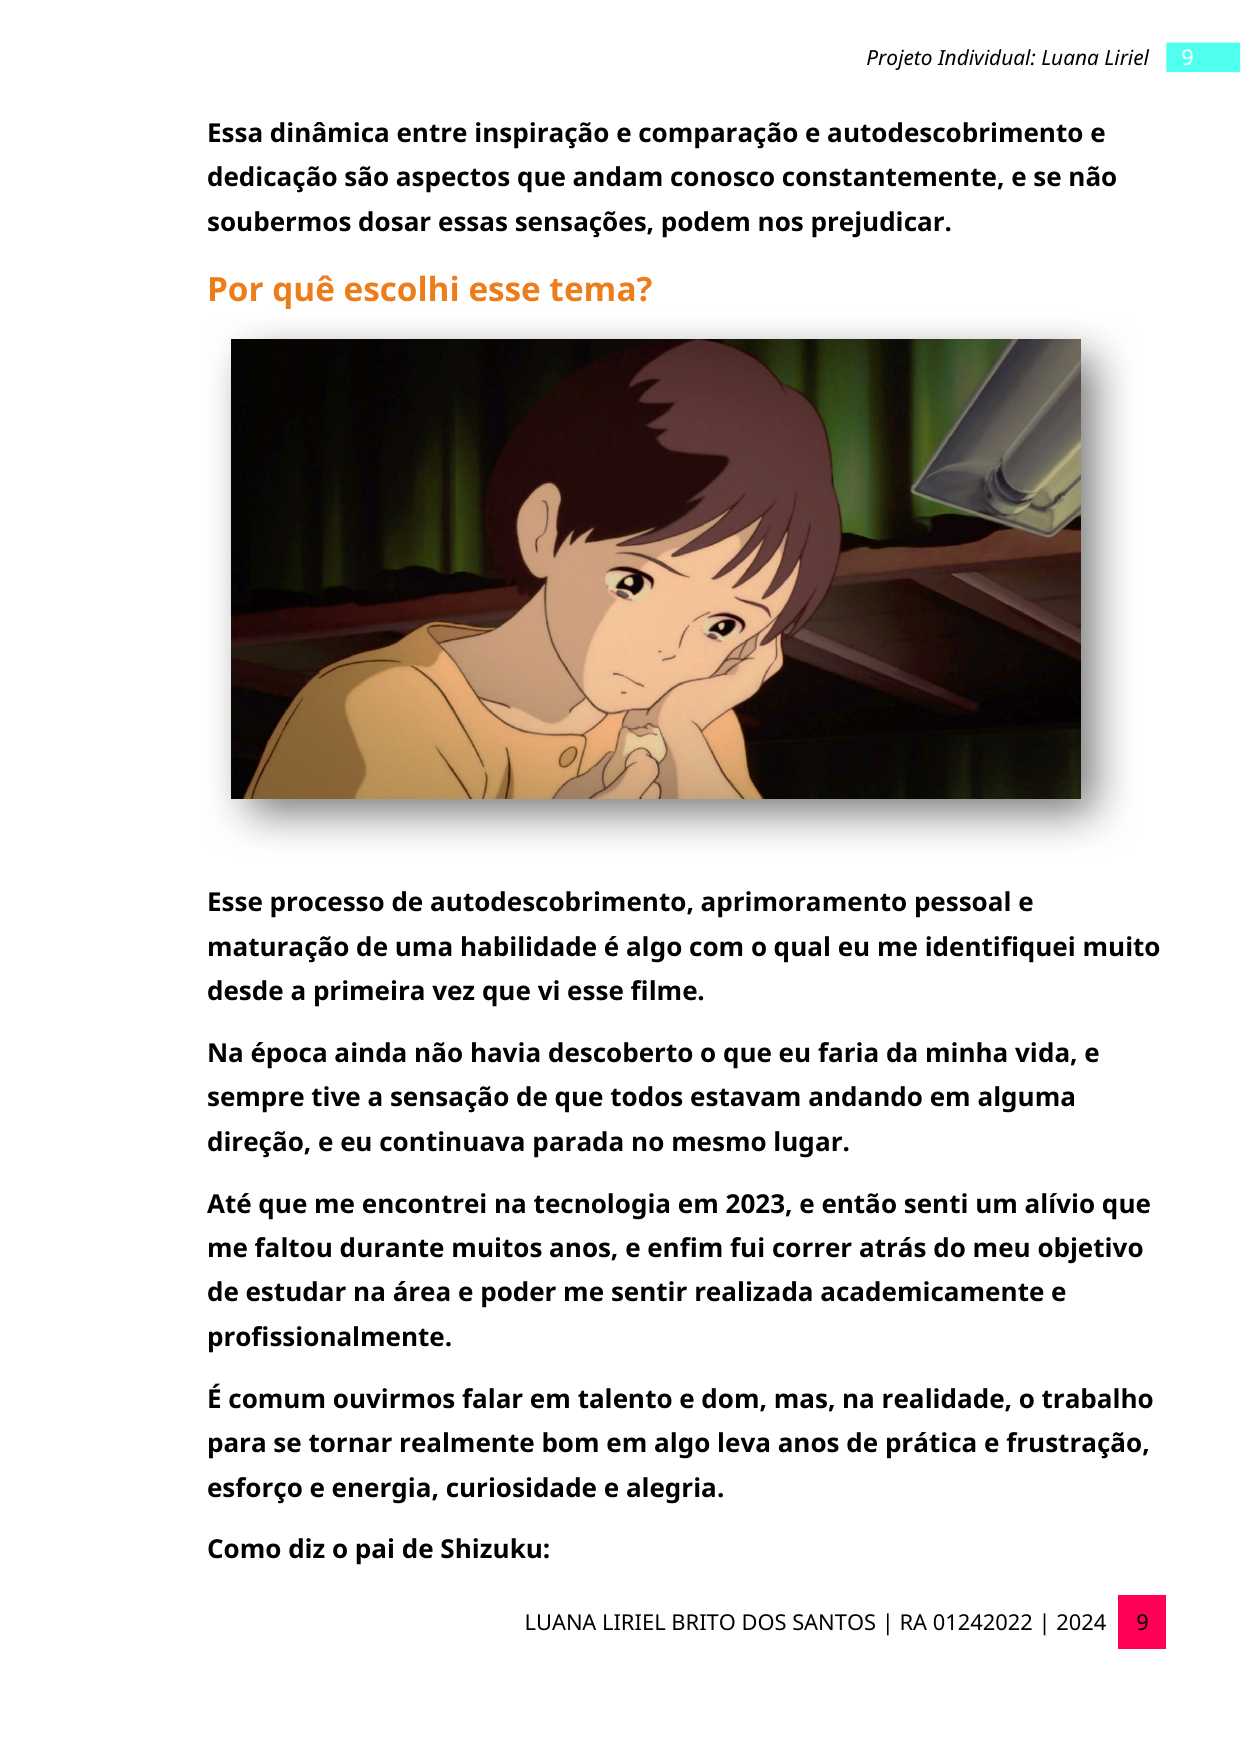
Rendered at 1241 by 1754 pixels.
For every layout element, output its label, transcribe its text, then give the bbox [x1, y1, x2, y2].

text Na época ainda não havia descoberto o que eu faria da minha vida, e sempre tive a sensação de que todos estavam andando em alguma direção, e eu continuava parada no mesmo lugar. [207, 1034, 1166, 1159]
text Essa dinâmica entre inspiração e comparação e autodescobrimento e dedicação são aspectos que andam conosco constantemente, e se não soubermos dosar essas sensações, podem nos prejudicar. [207, 115, 1166, 239]
text Como diz o pai de Shizuku: [207, 1531, 1166, 1567]
picture [231, 339, 1081, 799]
text É comum ouvirmos falar em talento e dom, mas, na realidade, o trabalho para se tornar realmente bom em algo leva anos de prática e frustração, esforço e energia, curiosidade e alegria. [207, 1380, 1166, 1505]
subtitle Por quê escolhi esse tema? [207, 265, 1166, 311]
text Até que me encontrei na tecnologia em 2023, e então senti um alívio que me faltou durante muitos anos, e enfim fui correr atrás do meu objetivo de estudar na área e poder me sentir realizada academicamente e profissionalmente. [207, 1185, 1166, 1354]
text Esse processo de autodescobrimento, aprimoramento pessoal e maturação de uma habilidade é algo com o qual eu me identifiquei muito desde a primeira vez que vi esse filme. [207, 884, 1166, 1008]
